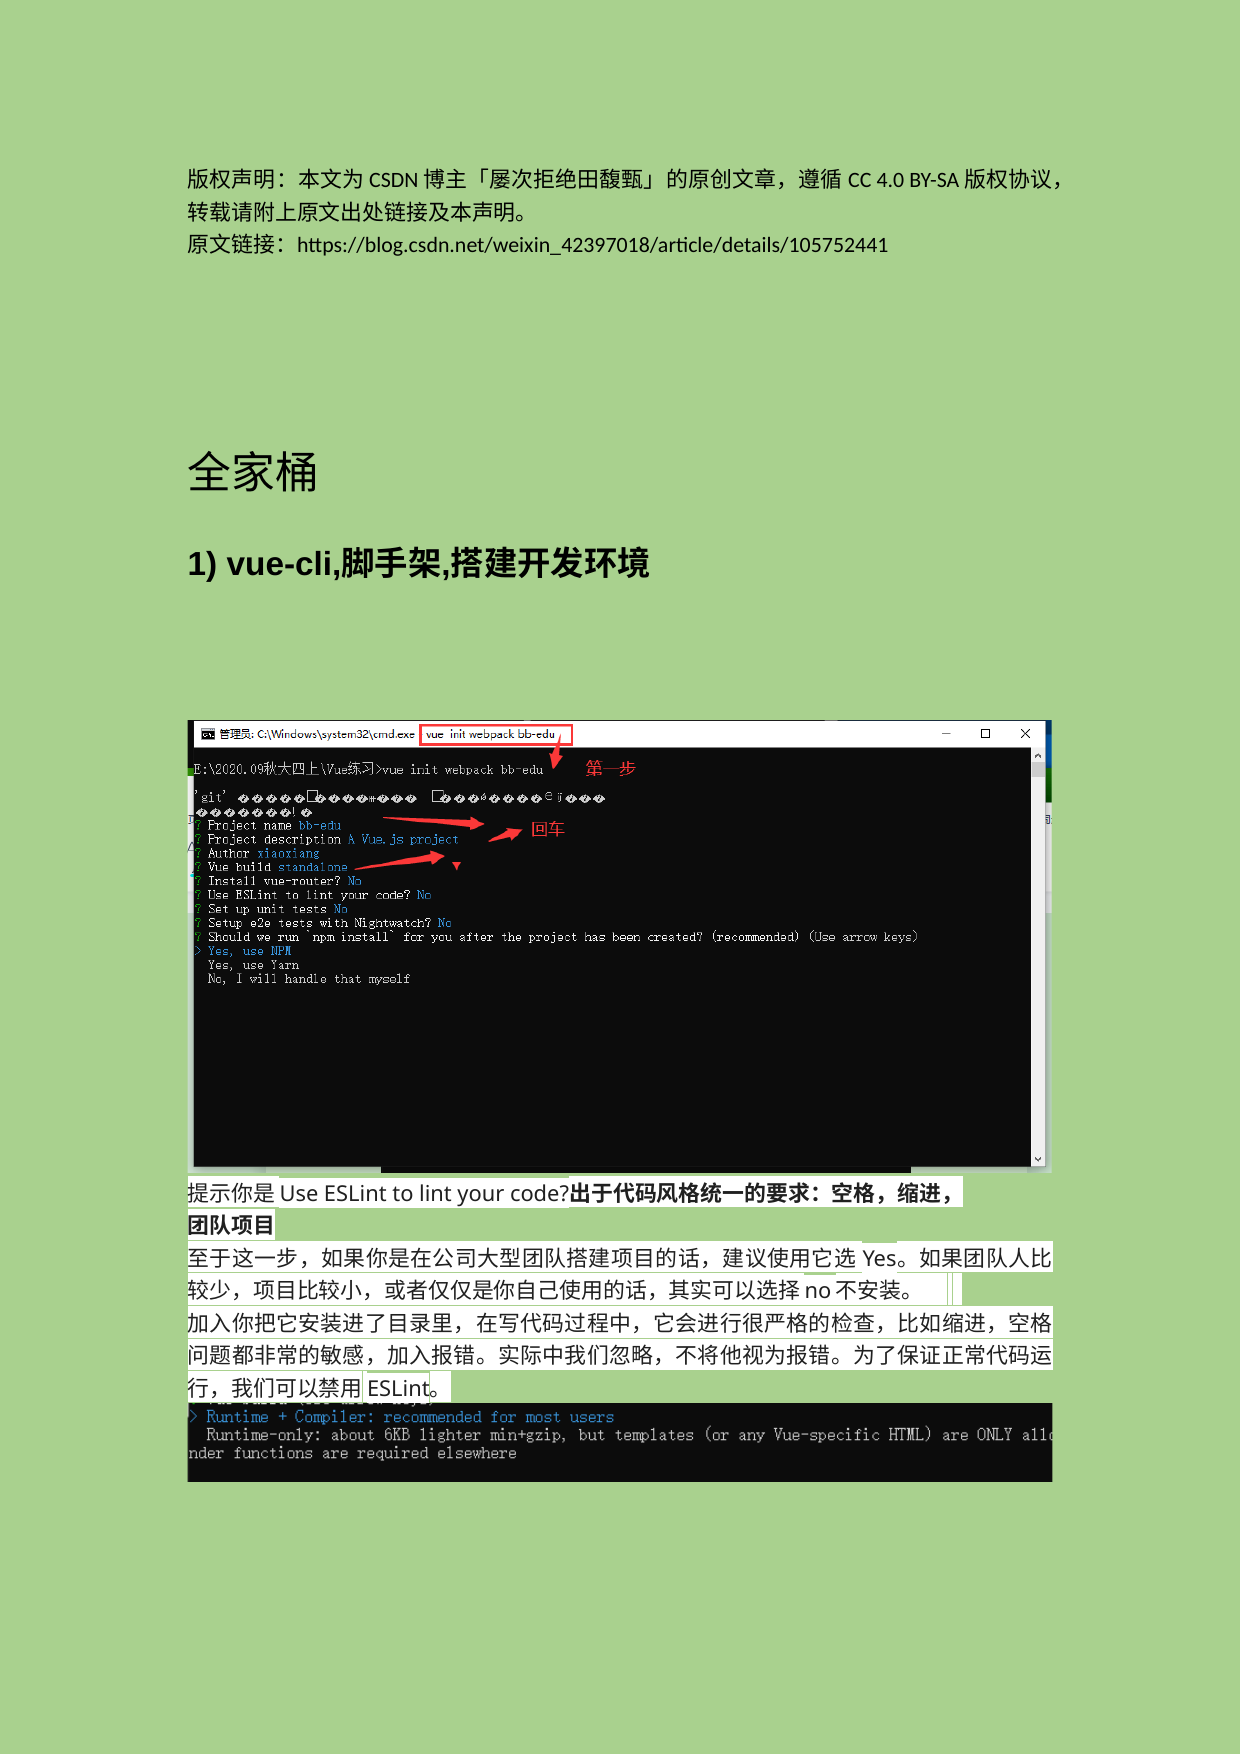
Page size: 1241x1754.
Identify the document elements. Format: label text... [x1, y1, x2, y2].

text 至于这一步，如果你是在公司大型团队搭建项目的话，建议使用它选Yes。如果团队人比较少，项目比较小，或者仅仅是你自己使用的话，其实可以选择no不安装。 [187, 1241, 1053, 1306]
text 提示你是Use ESLint to lint your code?出于代码风格统一的要求：空格，缩进， [569, 1176, 1053, 1208]
text 版权声明：本文为CSDN博主「屡次拒绝田馥甄」的原创文章，遵循CC 4.0 BY-SA版权协议，转载请附上原文出处链接及本声明。 [187, 162, 1053, 227]
picture [187, 720, 1052, 1173]
text 团队项目 [187, 1208, 1053, 1241]
picture [187, 1403, 1053, 1482]
text 原文链接：https://blog.csdn.net/weixin_42397018/article/details/105752441 [187, 227, 1053, 259]
subtitle 全家桶 [187, 437, 1053, 502]
subtitle vue-cli,脚手架,搭建开发环境 [187, 529, 1053, 594]
text 加入你把它安装进了目录里，在写代码过程中，它会进行很严格的检查，比如缩进，空格问题都非常的敏感，加入报错。实际中我们忽略，不将他视为报错。为了保证正常代码运行，我们可以禁用ESLint。 [187, 1306, 1053, 1403]
